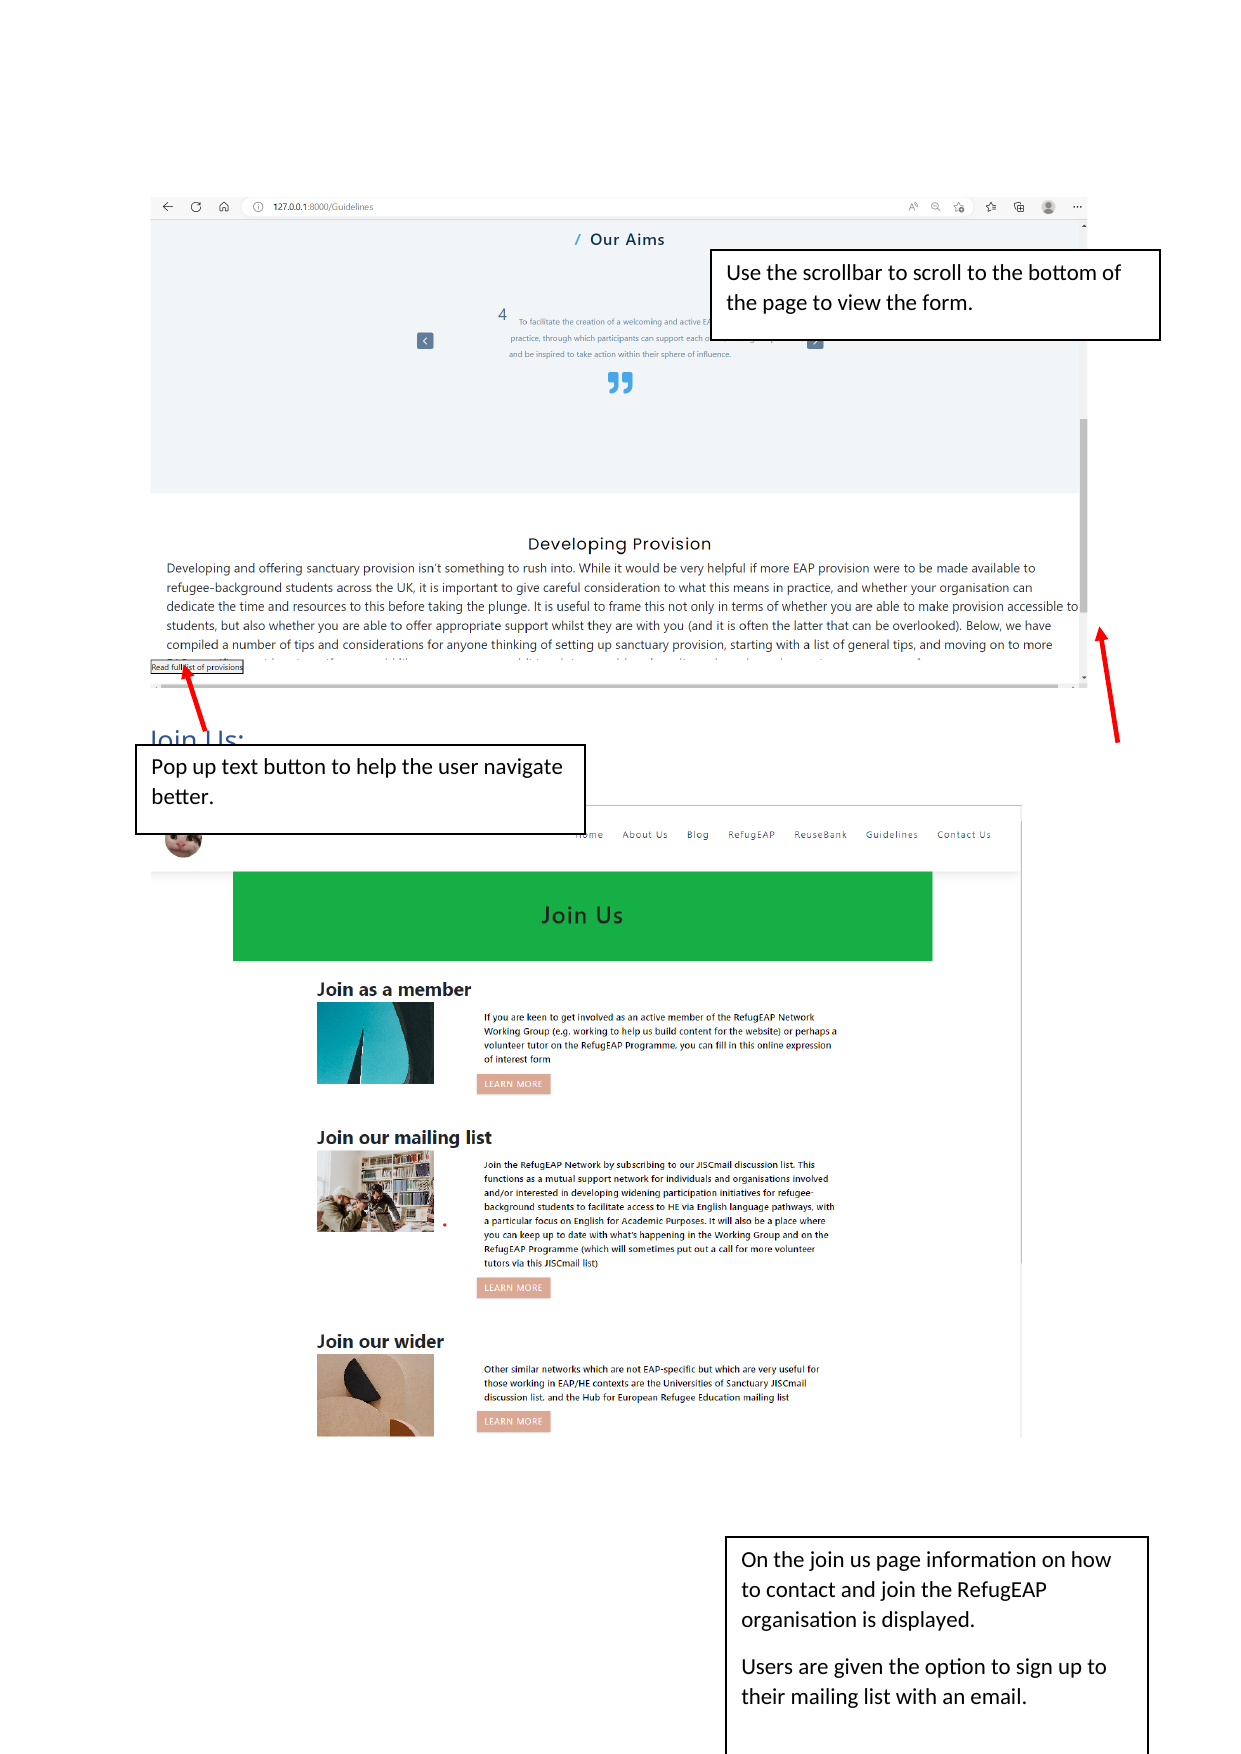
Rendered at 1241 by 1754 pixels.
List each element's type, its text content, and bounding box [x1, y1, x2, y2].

text Join Us: [150, 902, 1090, 939]
picture [150, 197, 1087, 688]
picture [150, 986, 1022, 1617]
